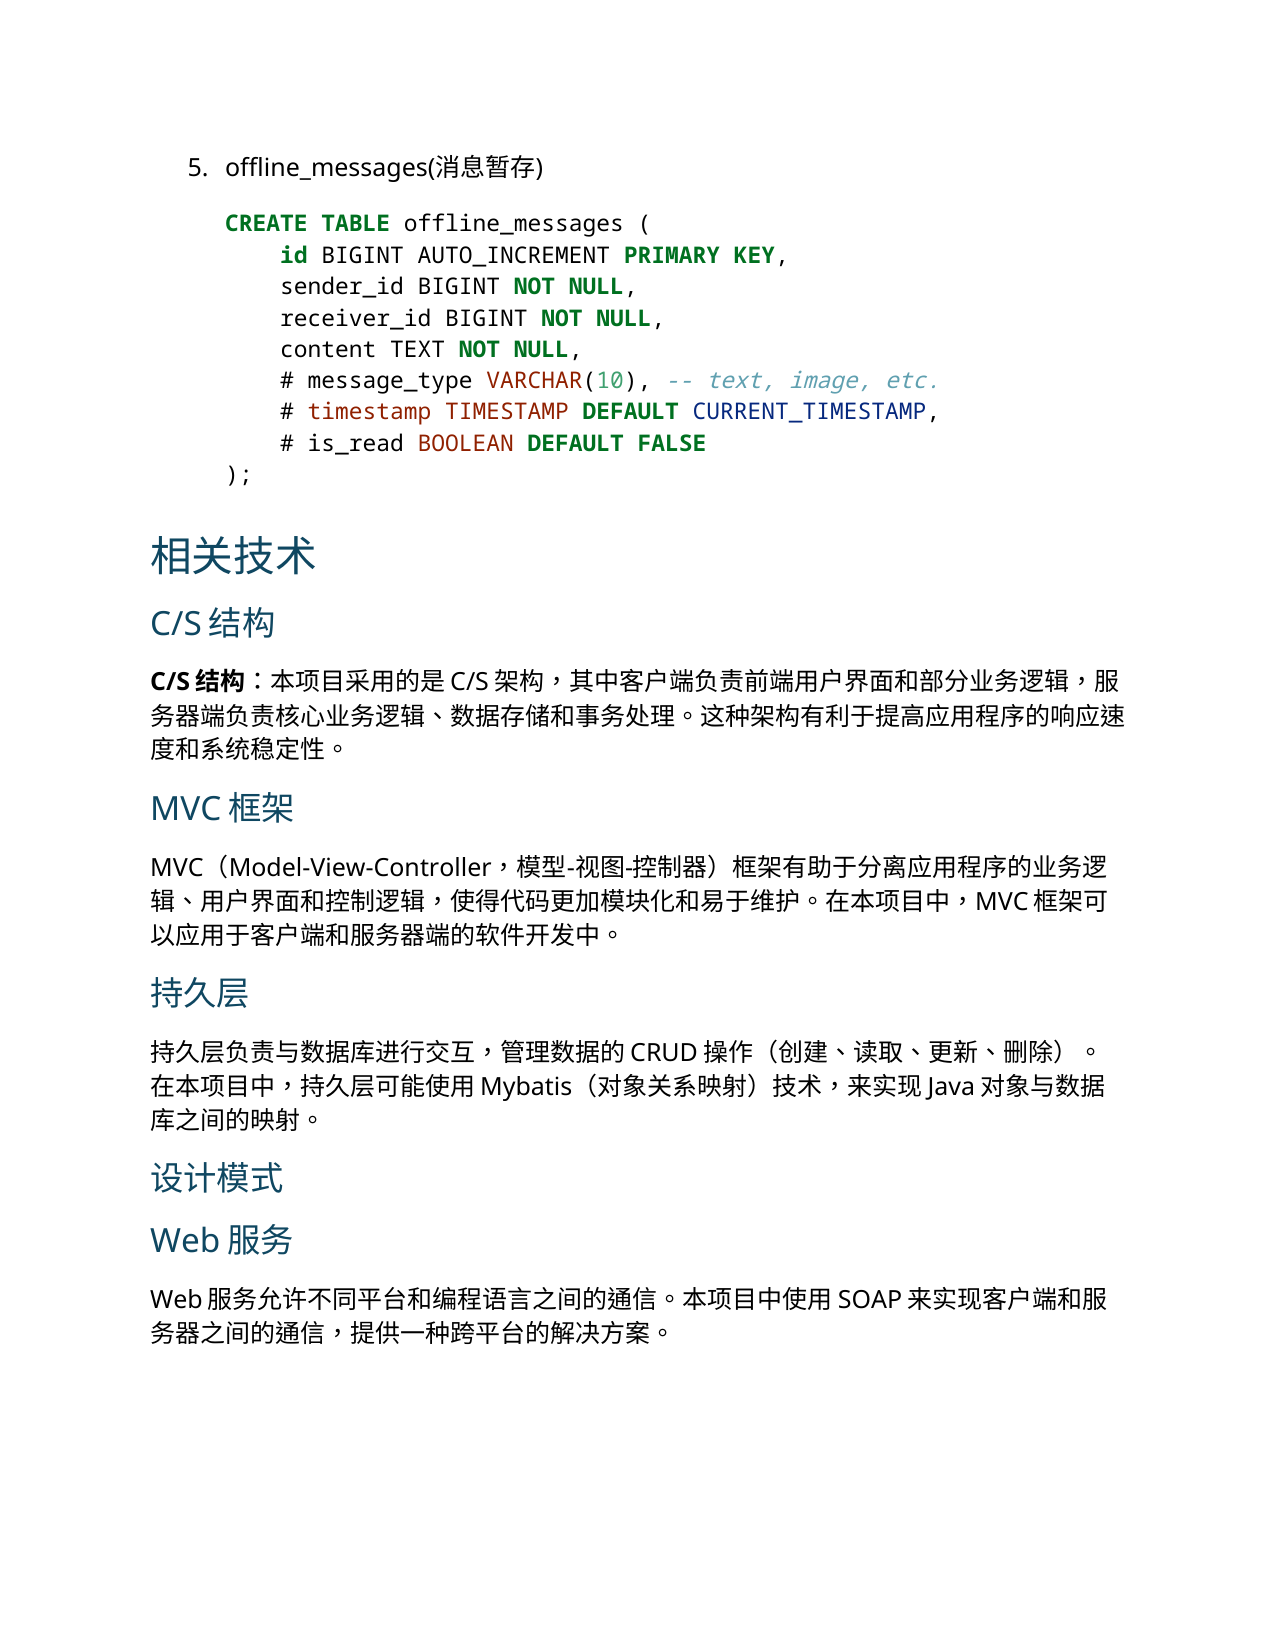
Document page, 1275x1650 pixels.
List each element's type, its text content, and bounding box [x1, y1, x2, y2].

subtitle C/S结构 [150, 600, 1125, 645]
subtitle 设计模式 [150, 1155, 1125, 1201]
subtitle MVC框架 [150, 785, 1125, 830]
text C/S结构：本项目采用的是C/S架构，其中客户端负责前端用户界面和部分业务逻辑，服务器端负责核心业务逻辑、数据存储和事务处理。这种架构有利于提高应用程序的响应速度和系统稳定性。 [150, 664, 1125, 766]
list offline_messages(消息暂存) [187, 150, 1125, 184]
text MVC（Model-View-Controller，模型-视图-控制器）框架有助于分离应用程序的业务逻辑、用户界面和控制逻辑，使得代码更加模块化和易于维护。在本项目中，MVC框架可以应用于客户端和服务器端的软件开发中。 [150, 849, 1125, 951]
text 持久层负责与数据库进行交互，管理数据的CRUD操作（创建、读取、更新、删除）。在本项目中，持久层可能使用Mybatis（对象关系映射）技术，来实现Java对象与数据库之间的映射。 [150, 1034, 1125, 1136]
list CREATE TABLE offline_messages ( id BIGINT AUTO_INCREMENT PRIMARY KEY, sender_id BIGINT NOT NULL, receiver_id BIGINT NOT NULL, content TEXT NOT NULL, # message_type VARCHAR(10), -- text, image, etc. # timestamp TIMESTAMP DEFAULT CURRENT_TIMESTAMP, # is_read BOOLEAN DEFAULT FALSE ); [187, 205, 1125, 489]
text Web服务允许不同平台和编程语言之间的通信。本项目中使用SOAP来实现客户端和服务器之间的通信，提供一种跨平台的解决方案。 [150, 1281, 1125, 1349]
subtitle 相关技术 [150, 526, 1125, 583]
subtitle Web服务 [150, 1217, 1125, 1263]
subtitle 持久层 [150, 970, 1125, 1016]
